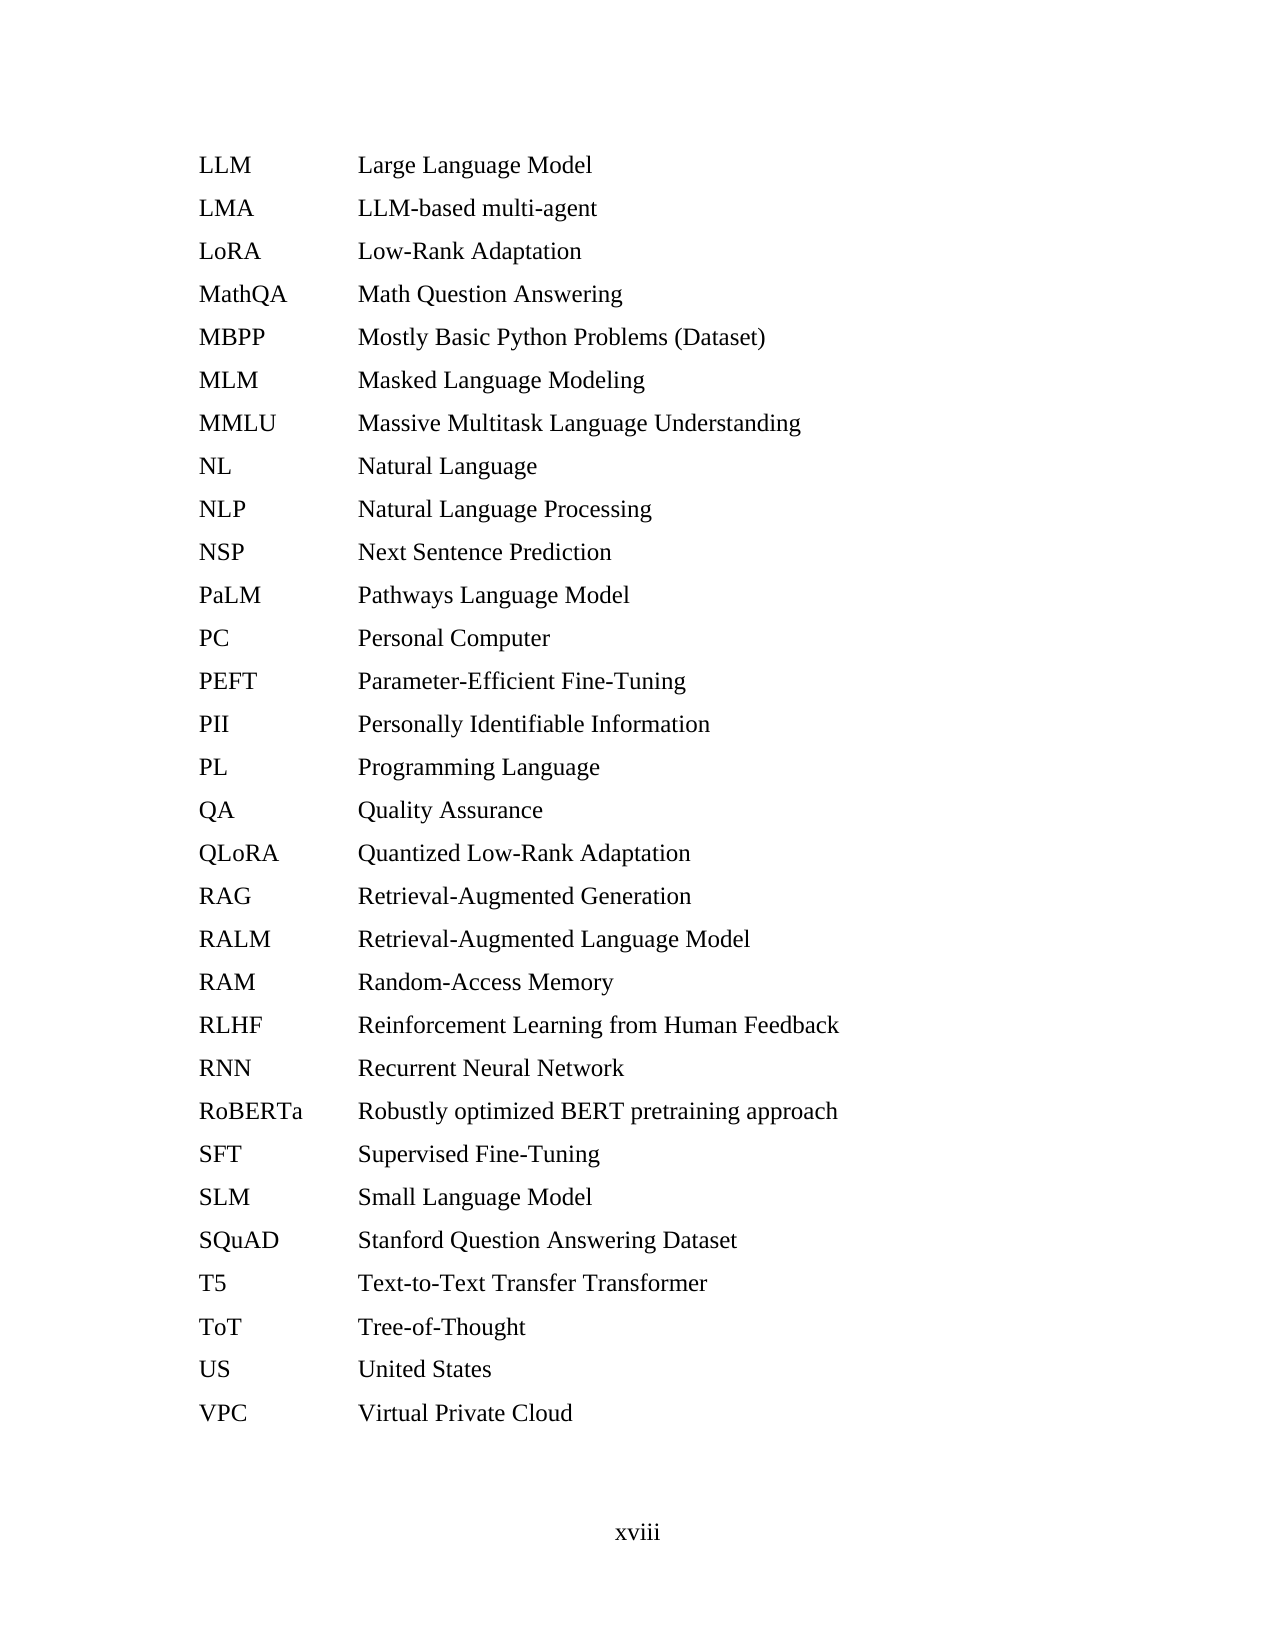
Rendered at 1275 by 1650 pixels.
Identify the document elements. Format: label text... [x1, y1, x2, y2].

table_cell RAG [188, 881, 346, 924]
table_cell PaLM [188, 580, 346, 623]
table_cell United States [346, 1355, 1153, 1398]
table_cell RNN [188, 1054, 346, 1096]
table_cell PL [188, 752, 346, 795]
table_cell LMA [188, 193, 346, 236]
table_cell MathQA [188, 279, 346, 322]
table_cell Retrieval-Augmented Generation [346, 881, 1153, 924]
table_cell T5 [188, 1269, 346, 1312]
table_cell NSP [188, 537, 346, 580]
table_cell Pathways Language Model [346, 580, 1153, 623]
table_cell MLM [188, 365, 346, 408]
table_cell Personal Computer [346, 623, 1153, 666]
table_cell QLoRA [188, 838, 346, 881]
table_cell RLHF [188, 1010, 346, 1053]
table_cell Quality Assurance [346, 795, 1153, 838]
table_cell SLM [188, 1183, 346, 1226]
table_cell Parameter-Efficient Fine-Tuning [346, 666, 1153, 709]
table_cell LLM-based multi-agent [346, 193, 1153, 236]
table_cell Math Question Answering [346, 279, 1153, 322]
table_cell US [188, 1355, 346, 1398]
table_cell RALM [188, 924, 346, 967]
table_cell QA [188, 795, 346, 838]
table_cell Programming Language [346, 752, 1153, 795]
table_cell Next Sentence Prediction [346, 537, 1153, 580]
table_cell Personally Identifiable Information [346, 709, 1153, 752]
table_cell Small Language Model [346, 1183, 1153, 1226]
table_cell Recurrent Neural Network [346, 1054, 1153, 1096]
table_cell Retrieval-Augmented Language Model [346, 924, 1153, 967]
table_cell MBPP [188, 322, 346, 365]
table_cell PEFT [188, 666, 346, 709]
table_cell Random-Access Memory [346, 968, 1153, 1010]
table_cell PC [188, 623, 346, 666]
table_cell Mostly Basic Python Problems (Dataset) [346, 322, 1153, 365]
table_cell NLP [188, 494, 346, 537]
table_cell RoBERTa [188, 1096, 346, 1139]
table_cell Tree-of-Thought [346, 1312, 1153, 1354]
table_cell LoRA [188, 236, 346, 279]
table_cell VPC [188, 1398, 346, 1441]
table_cell Massive Multitask Language Understanding [346, 408, 1153, 451]
table_cell PII [188, 709, 346, 752]
table_cell Robustly optimized BERT pretraining approach [346, 1096, 1153, 1139]
table_cell Virtual Private Cloud [346, 1398, 1153, 1441]
table_cell MMLU [188, 408, 346, 451]
table_cell Large Language Model [346, 150, 1153, 193]
table_cell Natural Language Processing [346, 494, 1153, 537]
table_cell Low-Rank Adaptation [346, 236, 1153, 279]
table_cell NL [188, 451, 346, 494]
table_cell Masked Language Modeling [346, 365, 1153, 408]
table_cell ToT [188, 1312, 346, 1354]
table_cell Stanford Question Answering Dataset [346, 1226, 1153, 1268]
table_cell Text-to-Text Transfer Transformer [346, 1269, 1153, 1312]
table_cell Quantized Low-Rank Adaptation [346, 838, 1153, 881]
table_cell SQuAD [188, 1226, 346, 1268]
table_cell Reinforcement Learning from Human Feedback [346, 1010, 1153, 1053]
table_cell SFT [188, 1140, 346, 1182]
table_cell Supervised Fine-Tuning [346, 1140, 1153, 1182]
table_cell LLM [188, 150, 346, 193]
table_cell Natural Language [346, 451, 1153, 494]
table_cell RAM [188, 968, 346, 1010]
